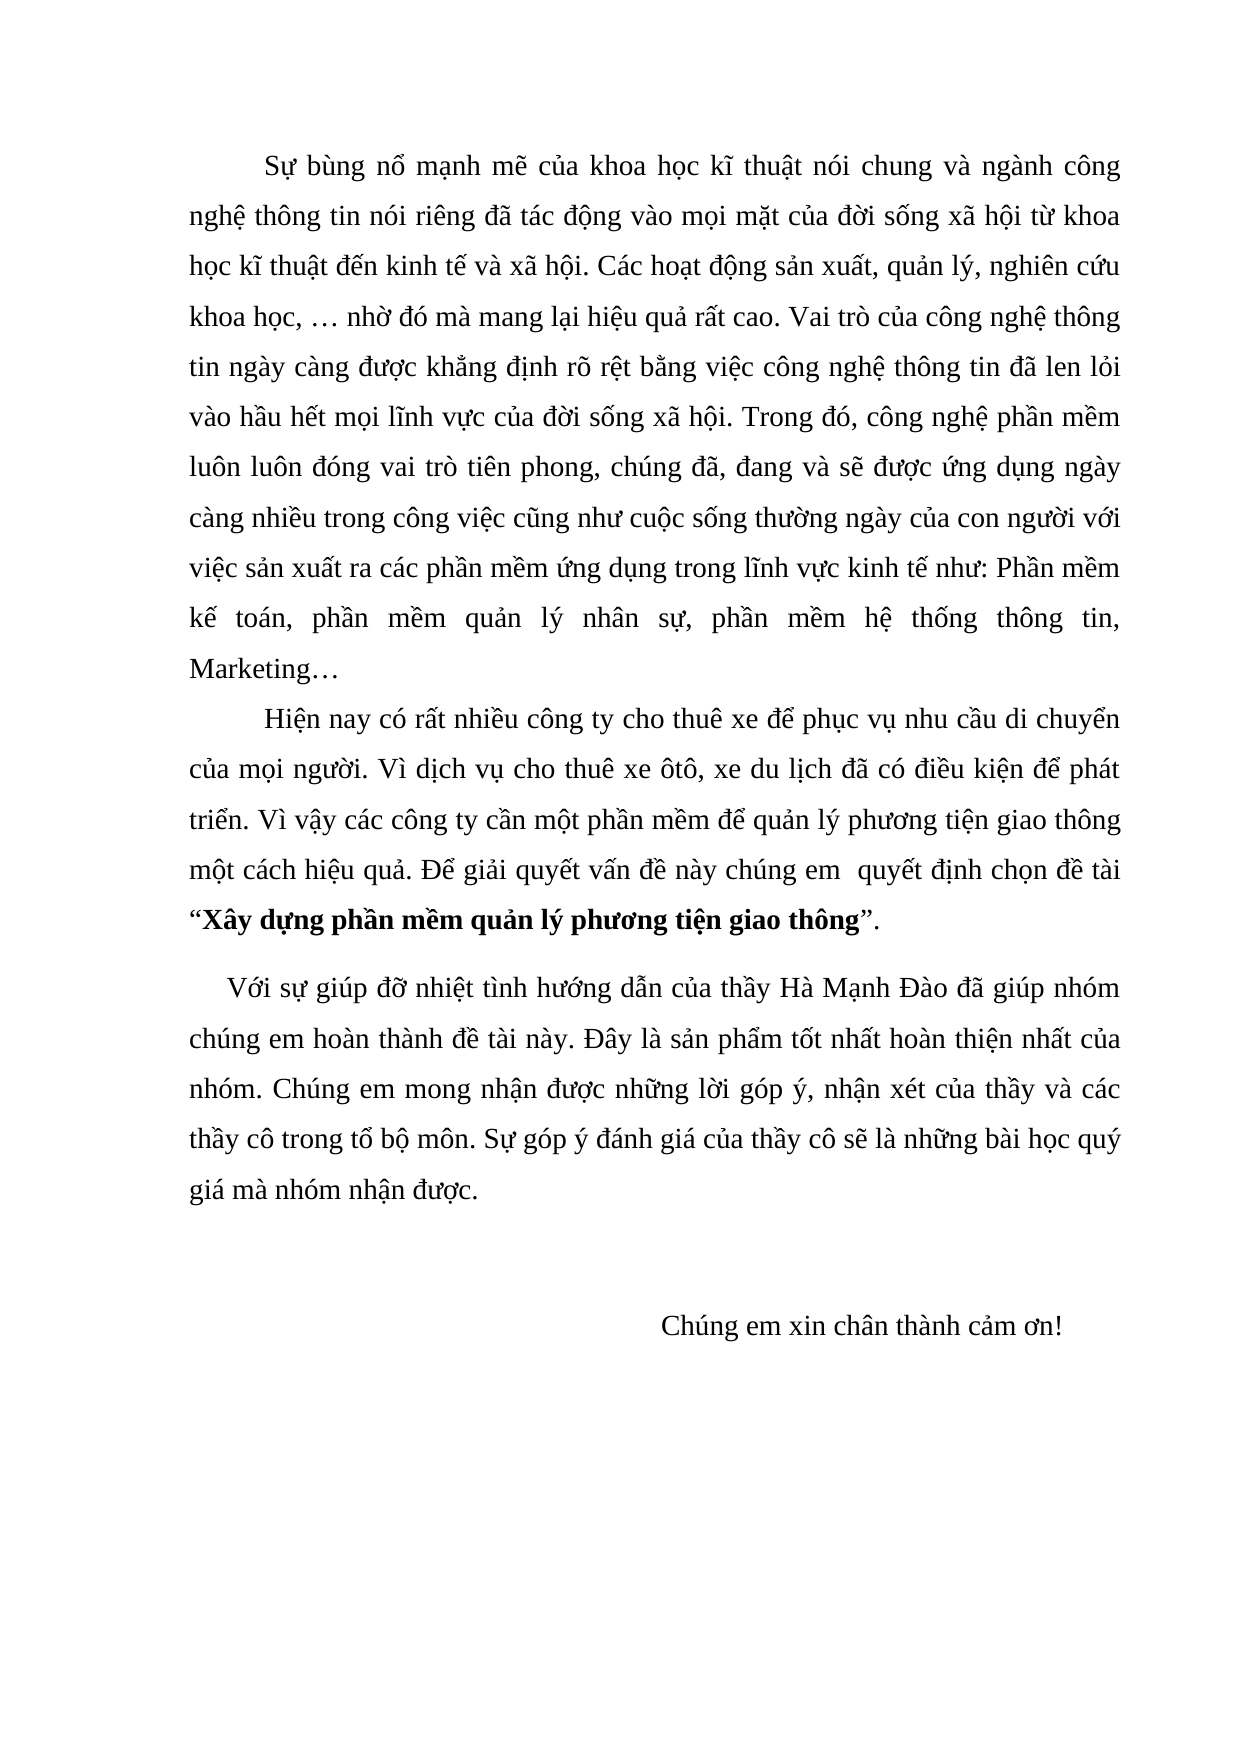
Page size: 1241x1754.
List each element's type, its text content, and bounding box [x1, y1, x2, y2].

text Hiện nay có rất nhiều công ty cho thuê xe để phục vụ nhu cầu di chuyển của mọi người. Vì dịch vụ cho thuê xe ôtô, xe du lịch đã có điều kiện để phát triển. Vì vậy các công ty cần một phần mềm để quản lý phương tiện giao thông một cách hiệu quả. Để giải quyết vấn đề này chúng em quyết định chọn đề tài “Xây dựng phần mềm quản lý phương tiện giao thông”. [189, 701, 1122, 936]
text Chúng em xin chân thành cảm ơn! [226, 1308, 1122, 1342]
text Sự bùng nổ mạnh mẽ của khoa học kĩ thuật nói chung và ngành công nghệ thông tin nói riêng đã tác động vào mọi mặt của đời sống xã hội từ khoa học kĩ thuật đến kinh tế và xã hội. Các hoạt động sản xuất, quản lý, nghiên cứu khoa học, … nhờ đó mà mang lại hiệu quả rất cao. Vai trò của công nghệ thông tin ngày càng được khẳng định rõ rệt bằng việc công nghệ thông tin đã len lỏi vào hầu hết mọi lĩnh vực của đời sống xã hội. Trong đó, công nghệ phần mềm luôn luôn đóng vai trò tiên phong, chúng đã, đang và sẽ được ứng dụng ngày càng nhiều trong công việc cũng như cuộc sống thường ngày của con người với việc sản xuất ra các phần mềm ứng dụng trong lĩnh vực kinh tế như: Phần mềm kế toán, phần mềm quản lý nhân sự, phần mềm hệ thống thông tin, Marketing… [189, 148, 1122, 684]
text Với sự giúp đỡ nhiệt tình hướng dẫn của thầy Hà Mạnh Đào đã giúp nhóm chúng em hoàn thành đề tài này. Đây là sản phẩm tốt nhất hoàn thiện nhất của nhóm. Chúng em mong nhận được những lời góp ý, nhận xét của thầy và các thầy cô trong tổ bộ môn. Sự góp ý đánh giá của thầy cô sẽ là những bài học quý giá mà nhóm nhận được. [189, 971, 1122, 1205]
